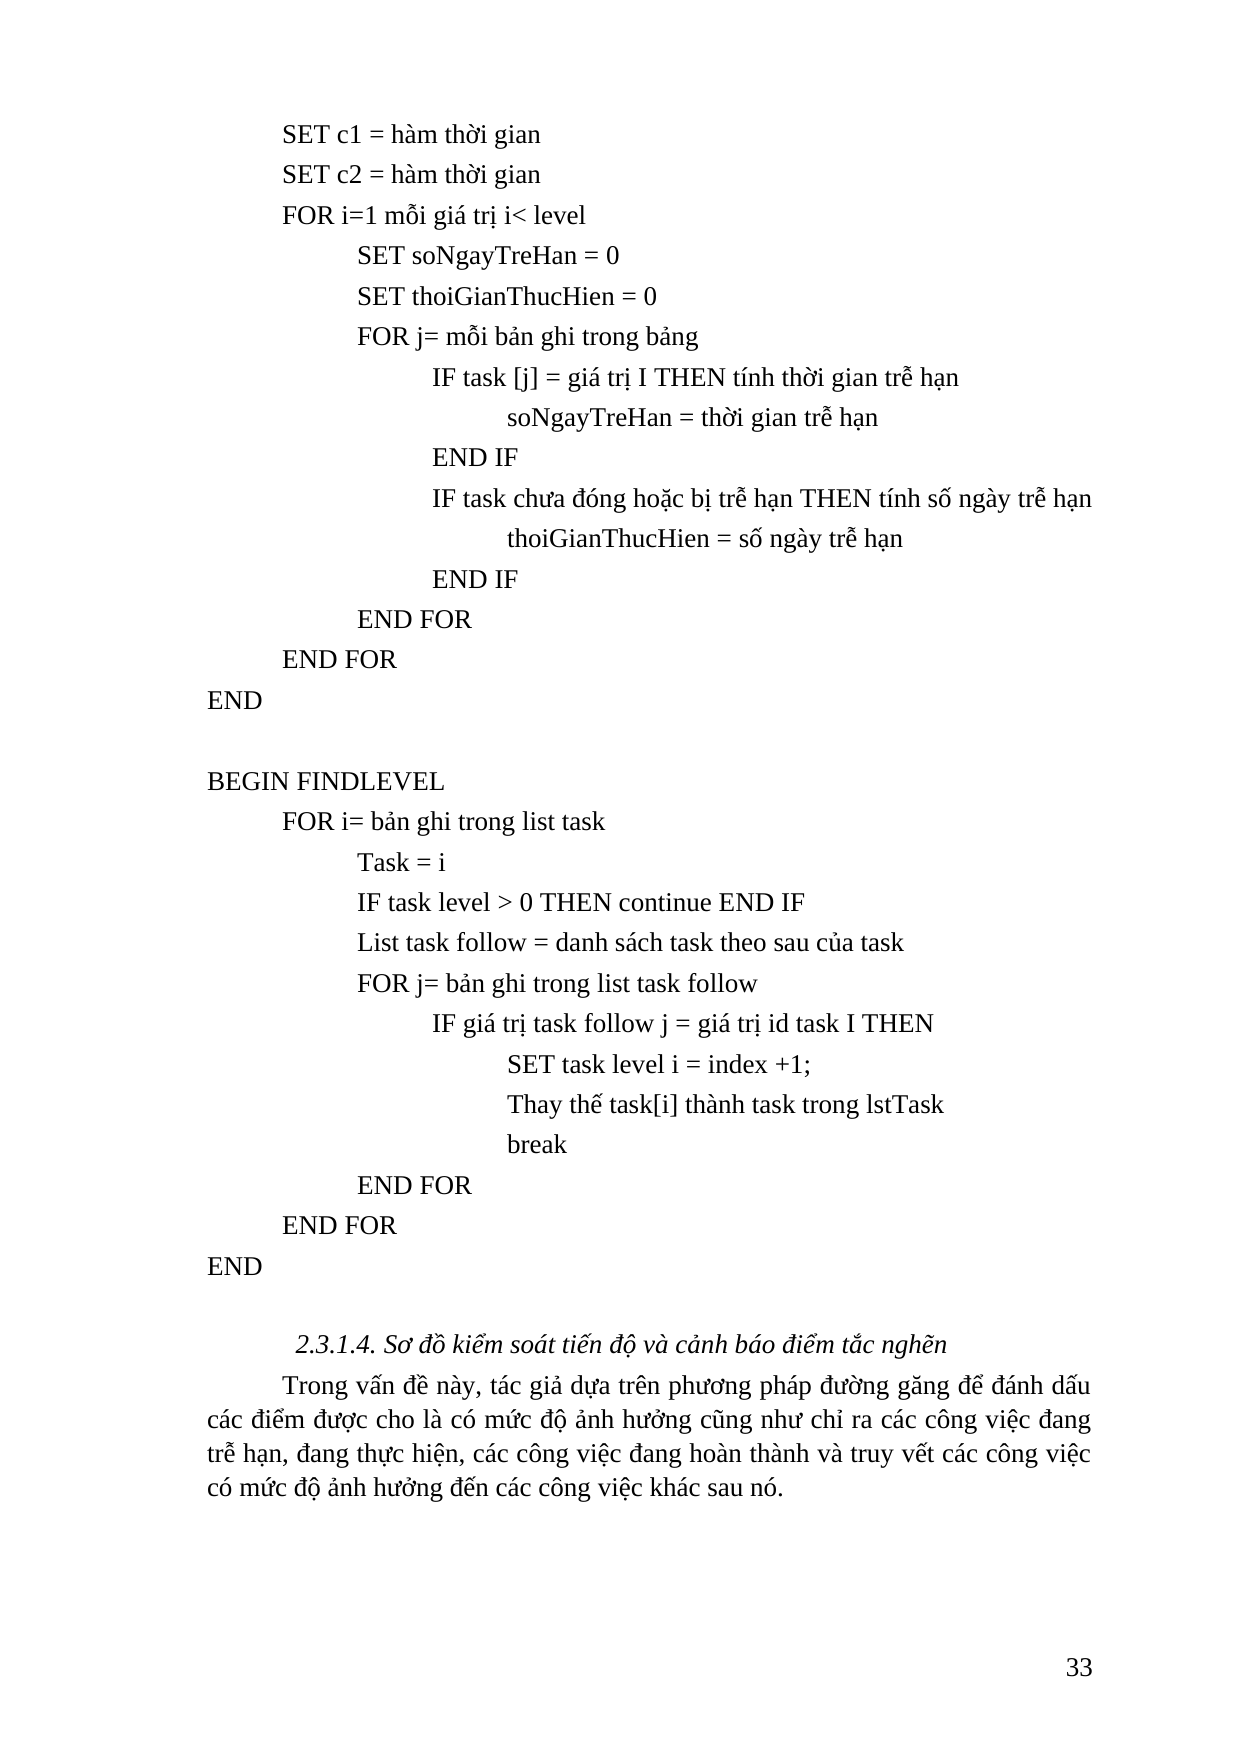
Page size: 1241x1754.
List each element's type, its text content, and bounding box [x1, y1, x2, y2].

text IF task [j] = giá trị I THEN tính thời gian trễ hạn [282, 361, 1092, 392]
text SET soNgayTreHan = 0 [282, 239, 1092, 271]
text FOR j= mỗi bản ghi trong bảng [282, 320, 1092, 351]
text thoiGianThucHien = số ngày trễ hạn [282, 522, 1092, 553]
text END FOR [207, 1169, 1092, 1200]
text END FOR [282, 643, 1092, 675]
text FOR j= bản ghi trong list task follow [207, 967, 1092, 998]
text SET thoiGianThucHien = 0 [282, 280, 1092, 311]
text soNgayTreHan = thời gian trễ hạn [282, 401, 1092, 432]
text IF task chưa đóng hoặc bị trễ hạn THEN tính số ngày trễ hạn [282, 482, 1092, 513]
text List task follow = danh sách task theo sau của task [207, 926, 1092, 958]
text FOR i=1 mỗi giá trị i< level [282, 199, 1092, 230]
text SET c2 = hàm thời gian [282, 158, 1092, 190]
text END [207, 684, 1092, 715]
text Task = i [207, 846, 1092, 877]
subtitle Sơ đồ kiểm soát tiến độ và cảnh báo điểm tắc nghẽn [207, 1328, 1092, 1360]
text Thay thế task[i] thành task trong lstTask [207, 1088, 1092, 1119]
text IF giá trị task follow j = giá trị id task I THEN [207, 1007, 1092, 1038]
text END IF [282, 441, 1092, 473]
text END [207, 1250, 1092, 1281]
text IF task level > 0 THEN continue END IF [207, 886, 1092, 917]
text break [207, 1128, 1092, 1160]
text SET c1 = hàm thời gian [282, 118, 1092, 149]
text END FOR [282, 603, 1092, 634]
text END FOR [207, 1209, 1092, 1241]
text END IF [282, 563, 1092, 594]
text SET task level i = index +1; [207, 1048, 1092, 1079]
text Trong vấn đề này, tác giả dựa trên phương pháp đường găng để đánh dấu các điểm được cho là có mức độ ảnh hưởng cũng như chỉ ra các công việc đang trễ hạn, đang thực hiện, các công việc đang hoàn thành và truy vết các công việc có mức độ ảnh hưởng đến các công việc khác sau nó. [207, 1369, 1092, 1503]
text FOR i= bản ghi trong list task [207, 805, 1092, 836]
text BEGIN FINDLEVEL [207, 765, 1092, 796]
